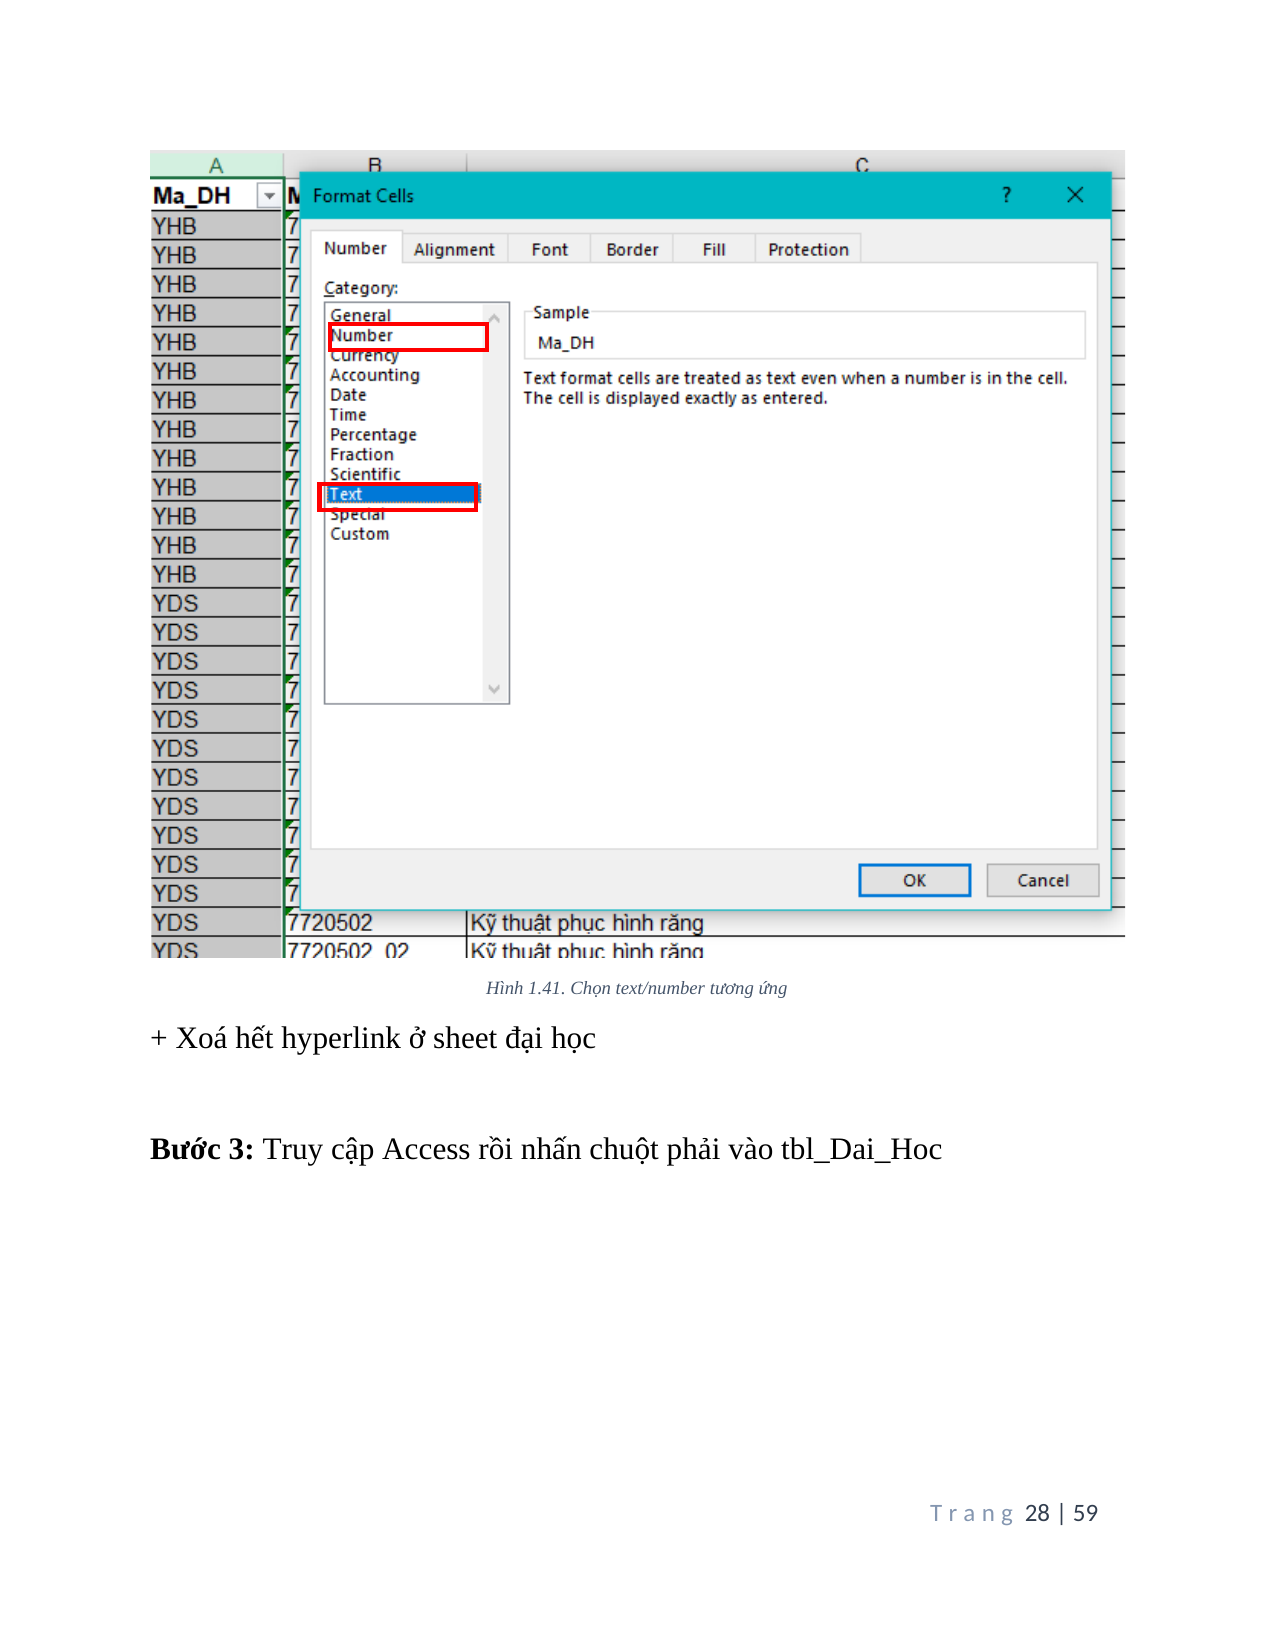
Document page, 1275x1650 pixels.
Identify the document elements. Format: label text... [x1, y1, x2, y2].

text + Xoá hết hyperlink ở sheet đại học [150, 1019, 1125, 1055]
text Bước 3: Truy cập Access rồi nhấn chuột phải vào tbl_Dai_Hoc [150, 1130, 1125, 1166]
picture [150, 150, 1125, 958]
